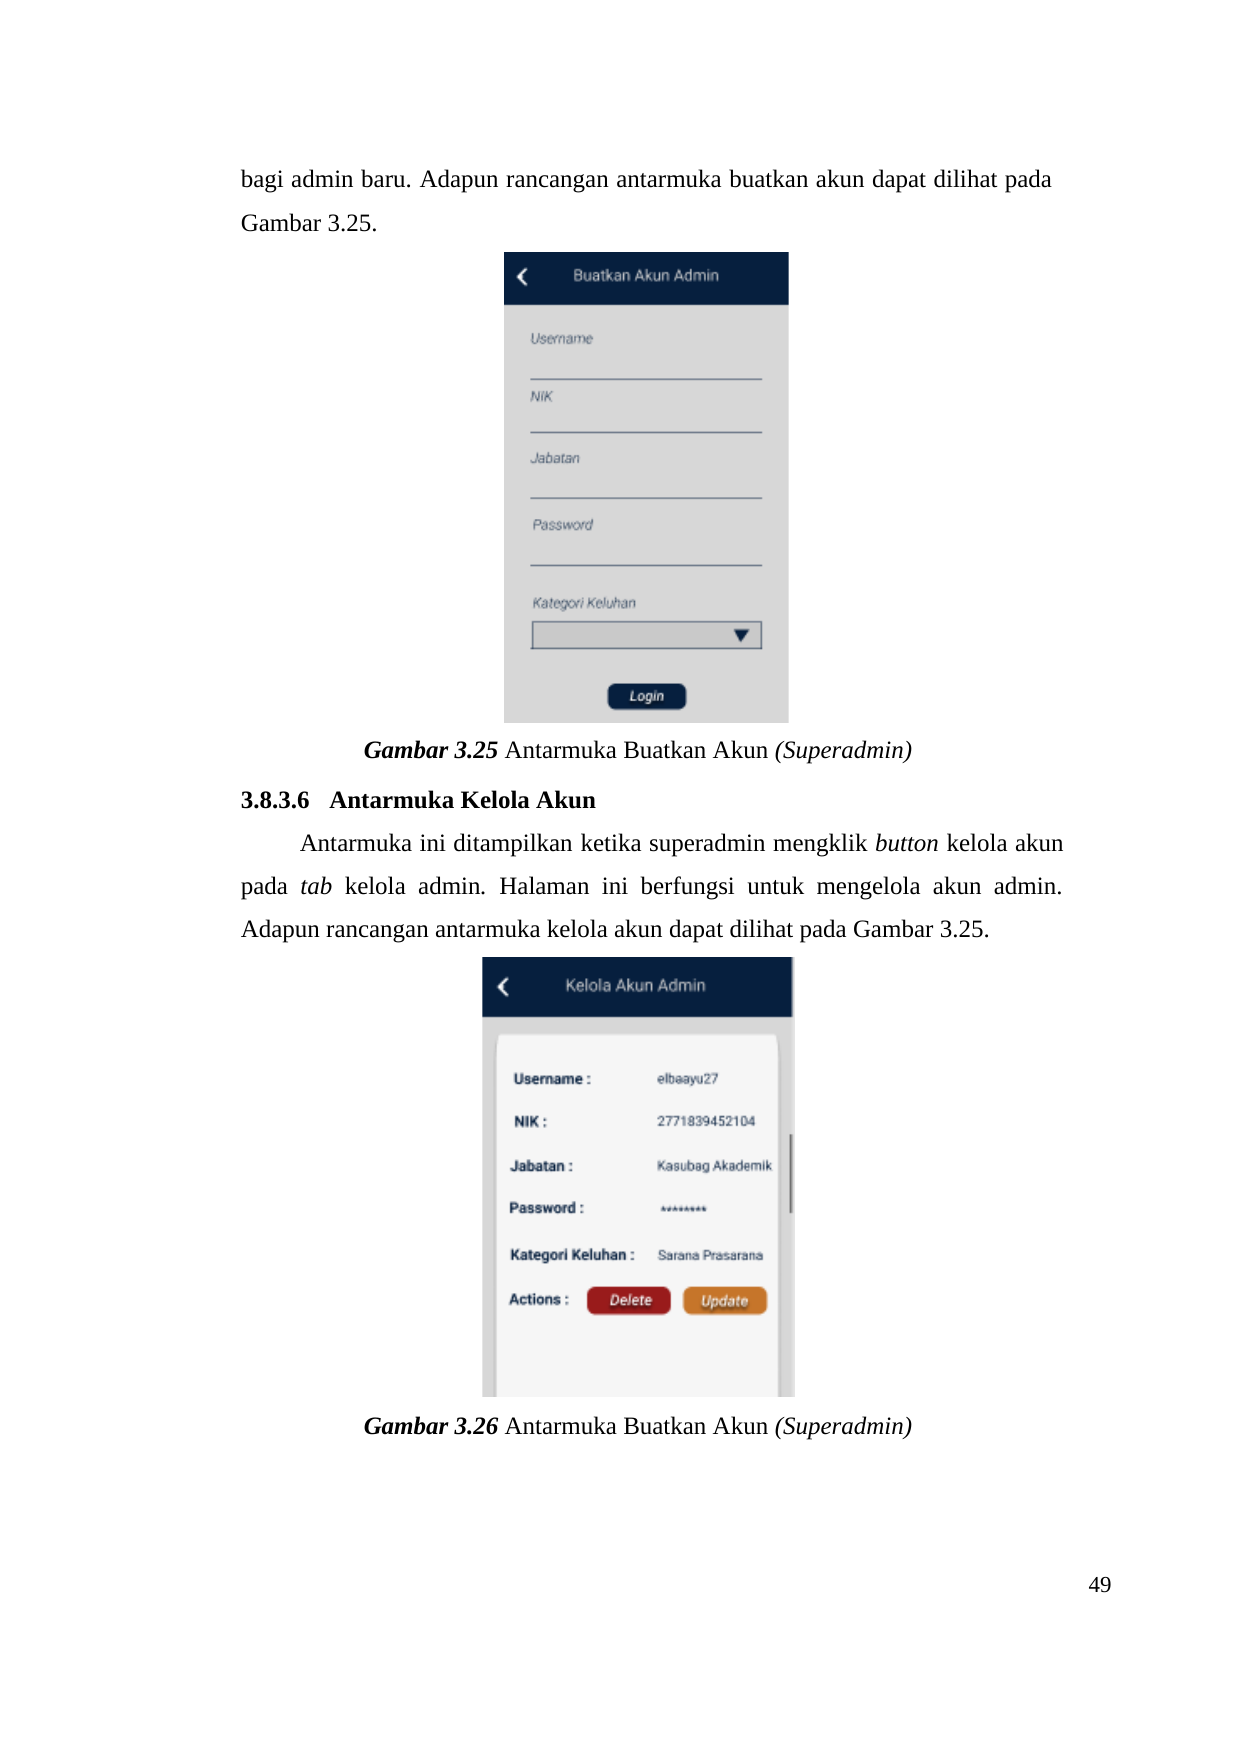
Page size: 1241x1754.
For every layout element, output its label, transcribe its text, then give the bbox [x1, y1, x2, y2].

text Gambar 3.25 Antarmuka Buatkan Akun (Superadmin) [167, 736, 1111, 764]
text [241, 164, 1052, 236]
text Antarmuka ini ditampilkan ketika superadmin mengklik button kelola akun pada tab kelola admin. Halaman ini berfungsi untuk mengelola akun admin. Adapun rancangan antarmuka kelola akun dapat dilihat pada Gambar 3.25. [241, 828, 1063, 943]
picture [482, 957, 795, 1397]
list Antarmuka Kelola Akun [241, 785, 1111, 814]
text Gambar 3.26 Antarmuka Buatkan Akun (Superadmin) [167, 1411, 1111, 1440]
picture [504, 252, 789, 723]
